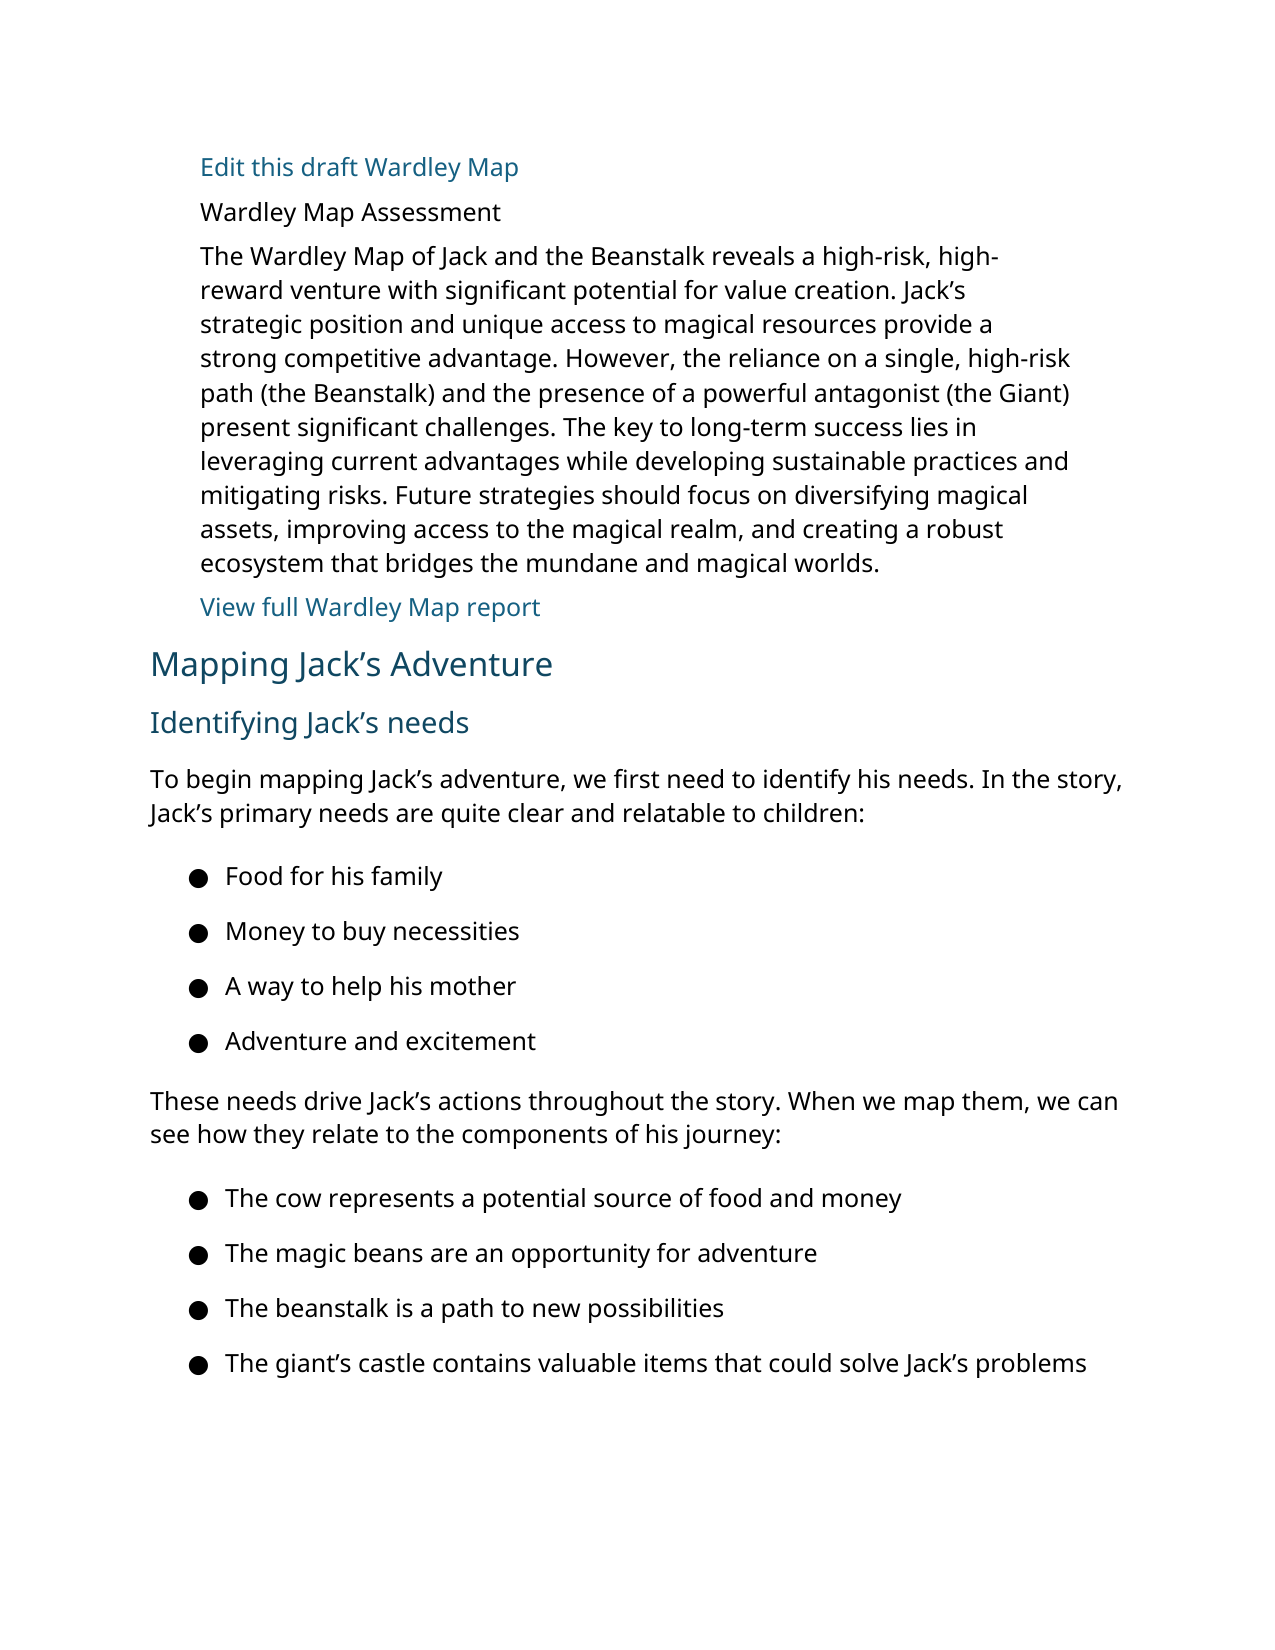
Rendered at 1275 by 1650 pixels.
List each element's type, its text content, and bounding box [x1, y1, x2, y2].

text These needs drive Jack’s actions throughout the story. When we map them, we can see how they relate to the components of his journey: [150, 1083, 1125, 1151]
list The magic beans are an opportunity for adventure [187, 1225, 1125, 1276]
subtitle Mapping Jack’s Adventure [150, 641, 1125, 686]
list The beanstalk is a path to new possibilities [187, 1280, 1125, 1331]
text Wardley Map Assessment [200, 194, 1075, 228]
list Adventure and excitement [187, 1013, 1125, 1064]
list The giant’s castle contains valuable items that could solve Jack’s problems [187, 1335, 1125, 1386]
subtitle Identifying Jack’s needs [150, 703, 1125, 742]
text The Wardley Map of Jack and the Beanstalk reveals a high-risk, high-reward venture with significant potential for value creation. Jack’s strategic position and unique access to magical resources provide a strong competitive advantage. However, the reliance on a single, high-risk path (the Beanstalk) and the presence of a powerful antagonist (the Giant) present significant challenges. The key to long-term success lies in leveraging current advantages while developing sustainable practices and mitigating risks. Future strategies should focus on diversifying magical assets, improving access to the magical realm, and creating a robust ecosystem that bridges the mundane and magical worlds. [200, 239, 1075, 579]
text Edit this draft Wardley Map [200, 150, 1075, 184]
list A way to help his mother [187, 958, 1125, 1009]
list The cow represents a potential source of food and money [187, 1170, 1125, 1221]
text To begin mapping Jack’s adventure, we first need to identify his needs. In the story, Jack’s primary needs are quite clear and relatable to children: [150, 761, 1125, 829]
text View full Wardley Map report [200, 590, 1075, 624]
list Food for his family [187, 848, 1125, 899]
list Money to buy necessities [187, 903, 1125, 954]
